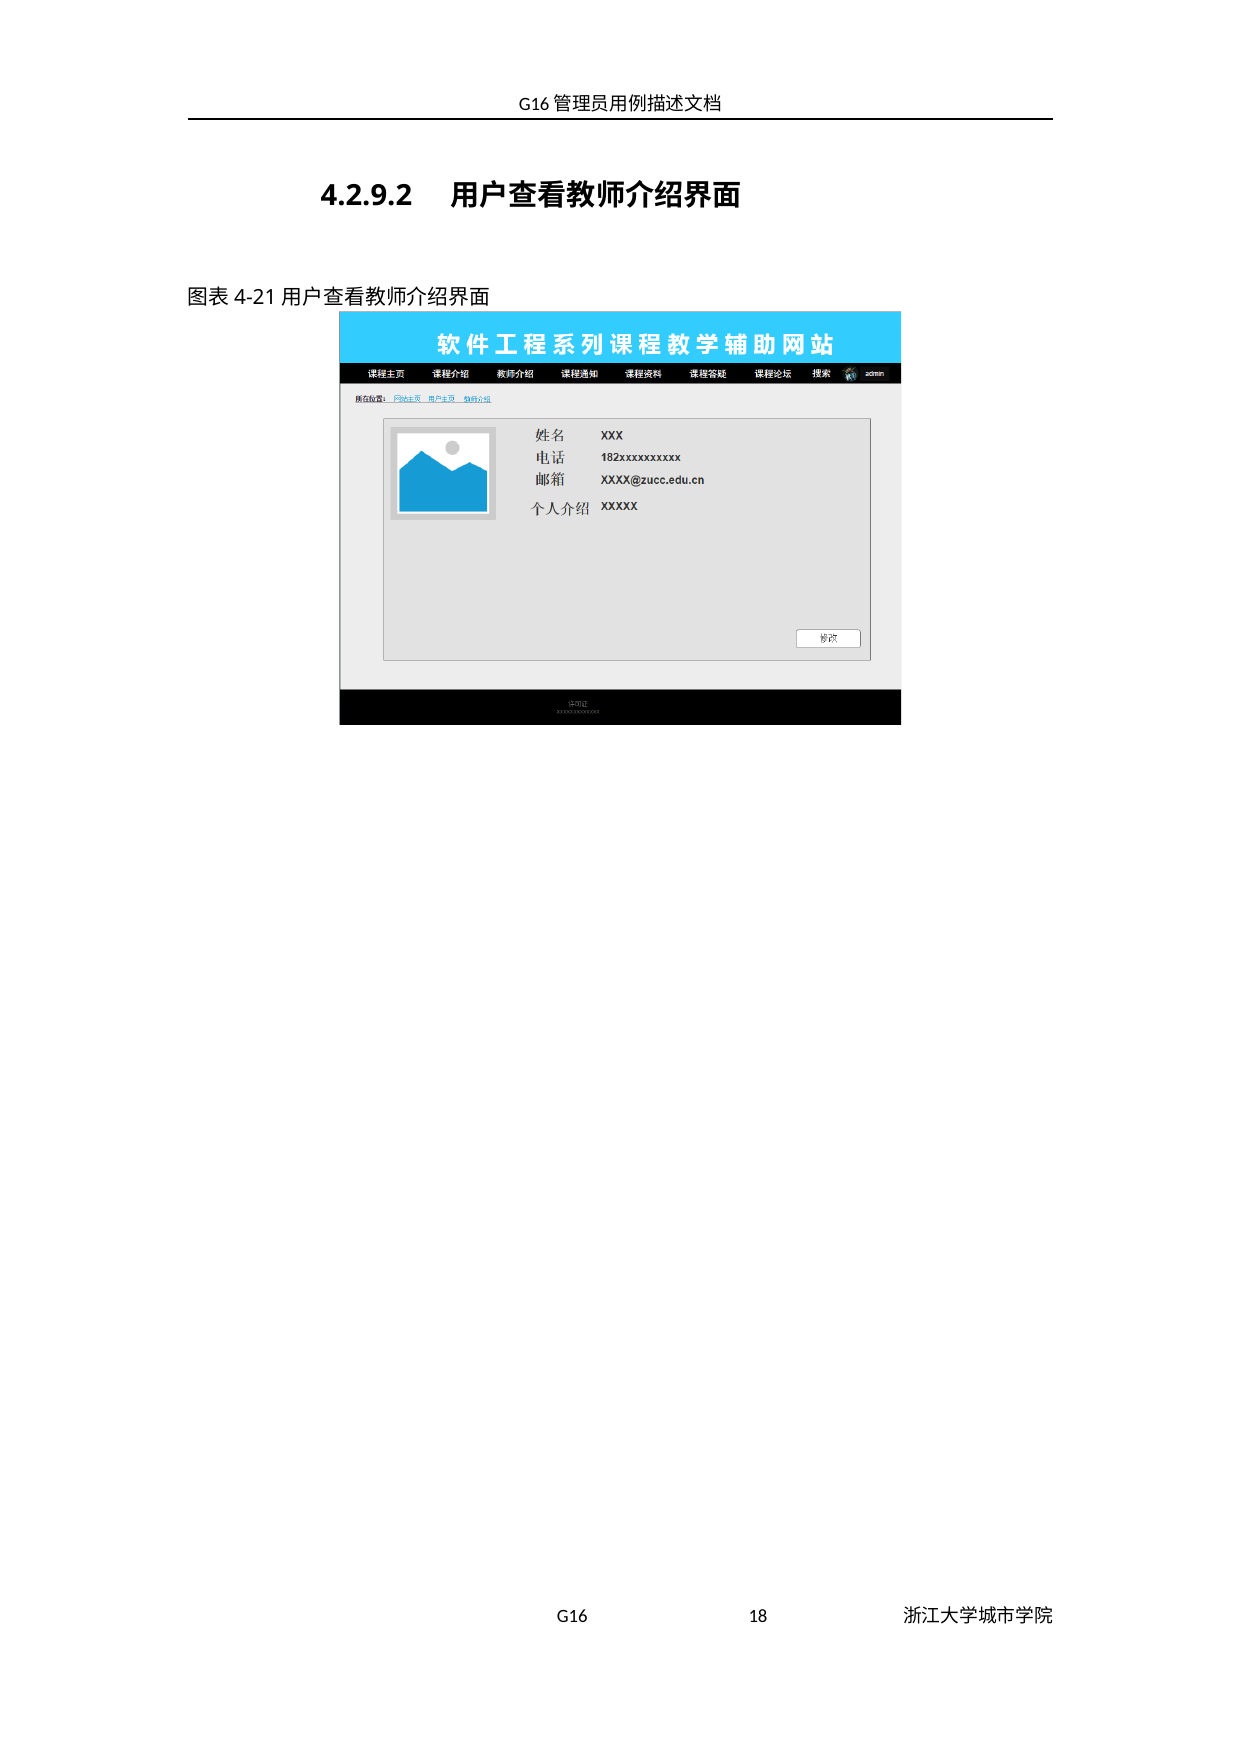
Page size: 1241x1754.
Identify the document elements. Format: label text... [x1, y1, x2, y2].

picture [339, 311, 902, 725]
subtitle 用户查看教师介绍界面 [320, 160, 1053, 225]
